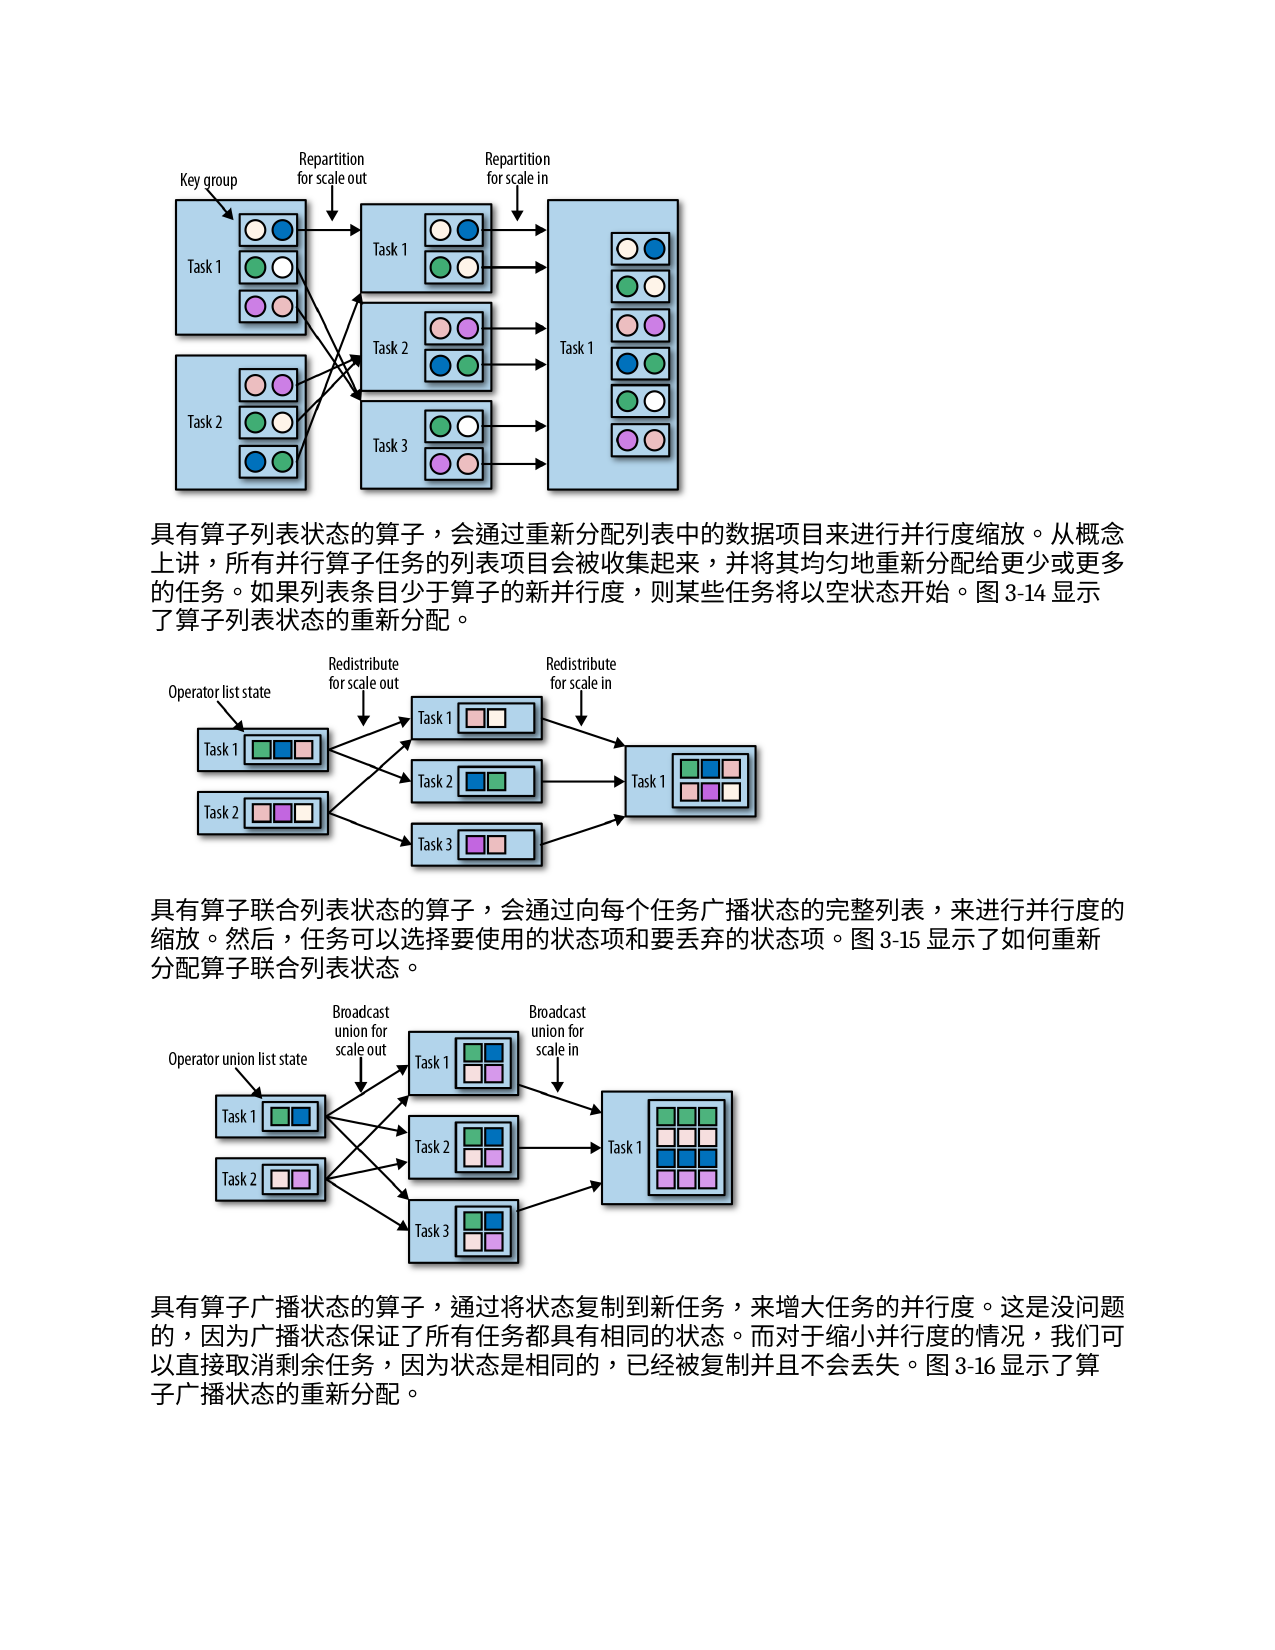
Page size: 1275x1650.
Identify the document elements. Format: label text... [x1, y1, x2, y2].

text 具有算子列表状态的算子，会通过重新分配列表中的数据项目来进行并行度缩放。从概念上讲，所有并行算子任务的列表项目会被收集起来，并将其均匀地重新分配给更少或更多的任务。如果列表条目少于算子的新并行度，则某些任务将以空状态开始。图3-14显示了算子列表状态的重新分配。 [150, 521, 1125, 636]
picture [168, 1002, 745, 1276]
picture [168, 654, 769, 879]
text 具有算子广播状态的算子，通过将状态复制到新任务，来增大任务的并行度。这是没问题的，因为广播状态保证了所有任务都具有相同的状态。而对于缩小并行度的情况，我们可以直接取消剩余任务，因为状态是相同的，已经被复制并且不会丢失。图3-16显示了算子广播状态的重新分配。 [150, 1294, 1125, 1409]
picture [168, 150, 690, 503]
text 具有算子联合列表状态的算子，会通过向每个任务广播状态的完整列表，来进行并行度的缩放。然后，任务可以选择要使用的状态项和要丢弃的状态项。图3-15显示了如何重新分配算子联合列表状态。 [150, 897, 1125, 983]
